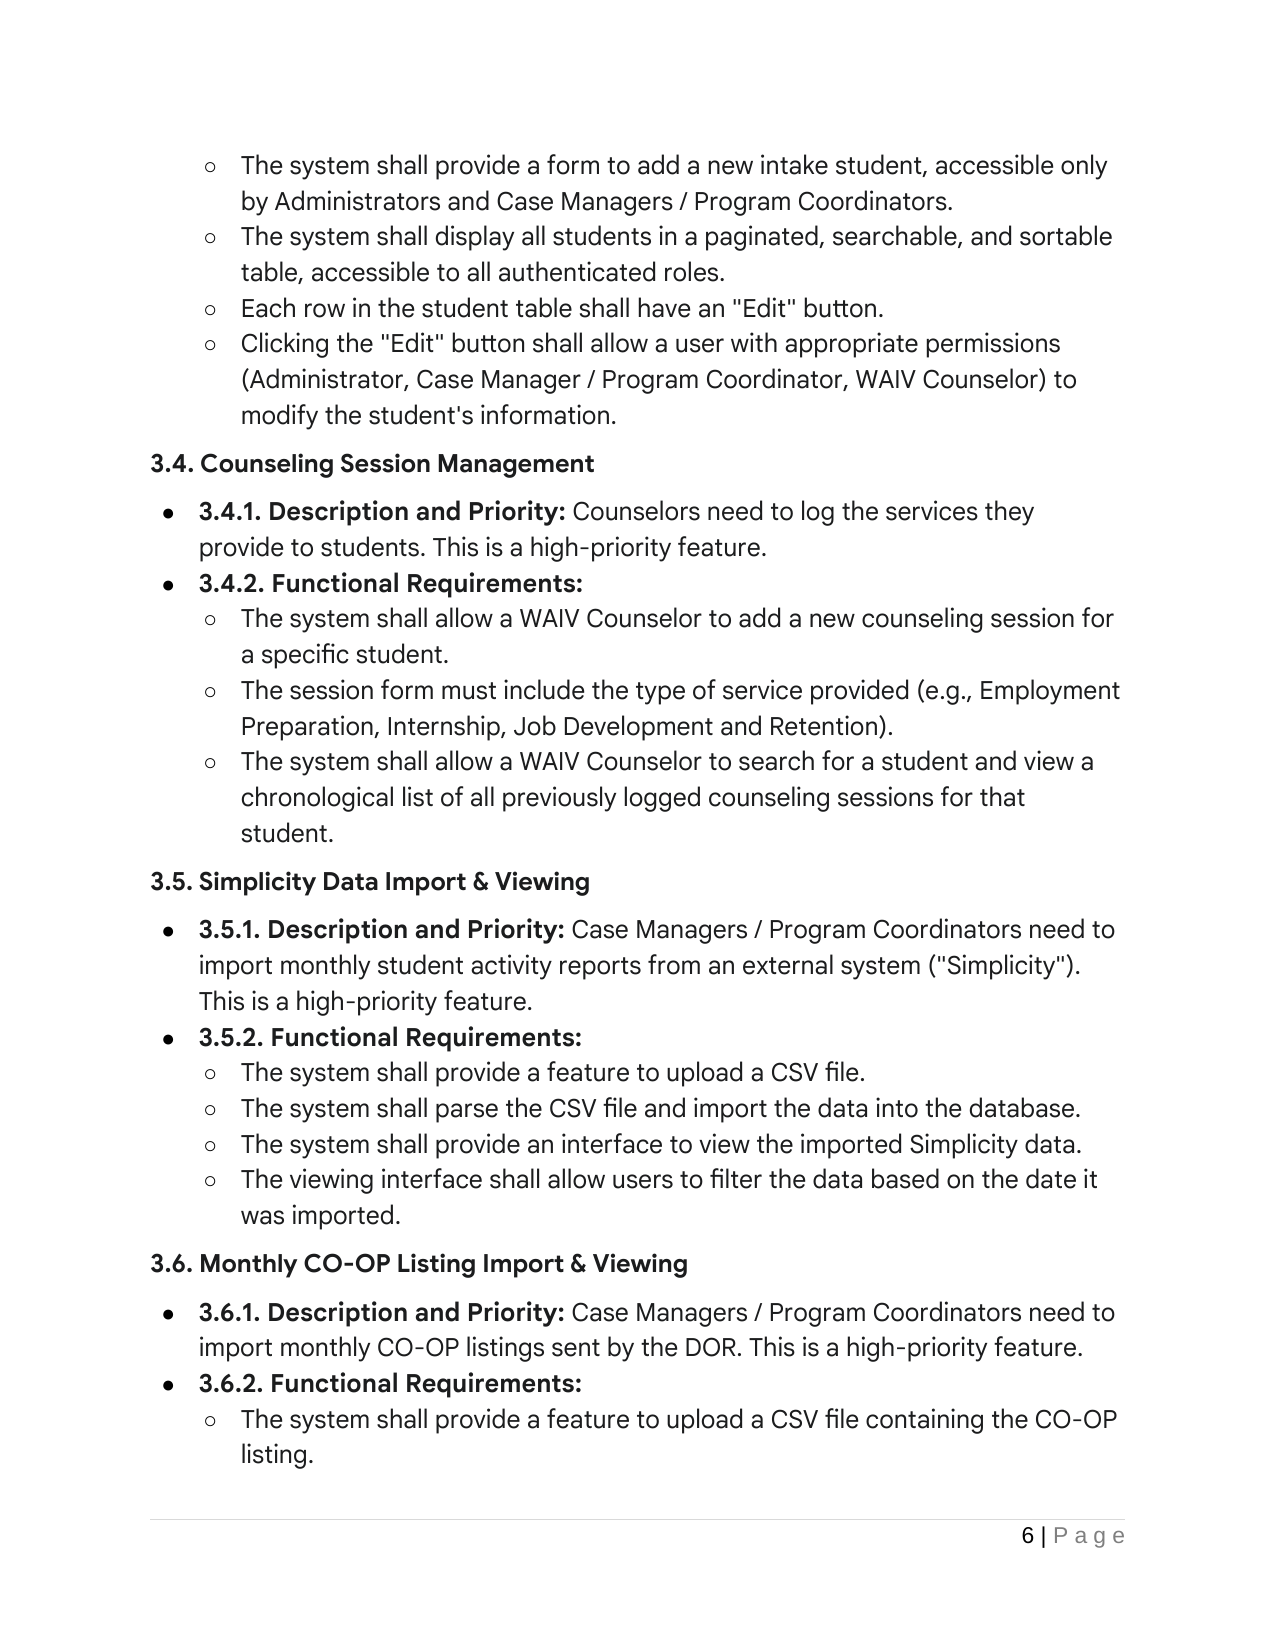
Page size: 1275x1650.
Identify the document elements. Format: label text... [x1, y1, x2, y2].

list The system shall display all students in a paginated, searchable, and sortable table, accessible to all authenticated roles. [203, 221, 1125, 288]
subtitle 3.5. Simplicity Data Import & Viewing [150, 866, 1125, 898]
list The system shall allow a WAIV Counselor to add a new counseling session for a specific student. [203, 604, 1125, 671]
subtitle 3.4. Counseling Session Management [150, 448, 1125, 480]
list The system shall provide an interface to view the imported Simplicity data. [203, 1129, 1125, 1160]
list 3.6.2. Functional Requirements: [161, 1368, 1125, 1400]
list Each row in the student table shall have an "Edit" button. [203, 293, 1125, 324]
list 3.4.2. Functional Requirements: [161, 568, 1125, 599]
list 3.6.1. Description and Priority: Case Managers / Program Coordinators need to import monthly CO-OP listings sent by the DOR. This is a high-priority feature. [161, 1297, 1125, 1364]
list The system shall parse the CSV file and import the data into the database. [203, 1093, 1125, 1124]
list 3.5.2. Functional Requirements: [161, 1022, 1125, 1053]
list The session form must include the type of service provided (e.g., Employment Preparation, Internship, Job Development and Retention). [203, 675, 1125, 742]
list The system shall allow a WAIV Counselor to search for a student and view a chronological list of all previously logged counseling sessions for that student. [203, 747, 1125, 849]
list The system shall provide a form to add a new intake student, accessible only by Administrators and Case Managers / Program Coordinators. [203, 150, 1125, 217]
list The system shall provide a feature to upload a CSV file containing the CO-OP listing. [203, 1404, 1125, 1471]
list 3.4.1. Description and Priority: Counselors need to log the services they provide to students. This is a high-priority feature. [161, 497, 1125, 564]
list The system shall provide a feature to upload a CSV file. [203, 1057, 1125, 1089]
list Clicking the "Edit" button shall allow a user with appropriate permissions (Administrator, Case Manager / Program Coordinator, WAIV Counselor) to modify the student's information. [203, 329, 1125, 431]
list 3.5.1. Description and Priority: Case Managers / Program Coordinators need to import monthly student activity reports from an external system ("Simplicity"). This is a high-priority feature. [161, 914, 1125, 1017]
subtitle 3.6. Monthly CO-OP Listing Import & Viewing [150, 1249, 1125, 1280]
list The viewing interface shall allow users to filter the data based on the date it was imported. [203, 1165, 1125, 1232]
